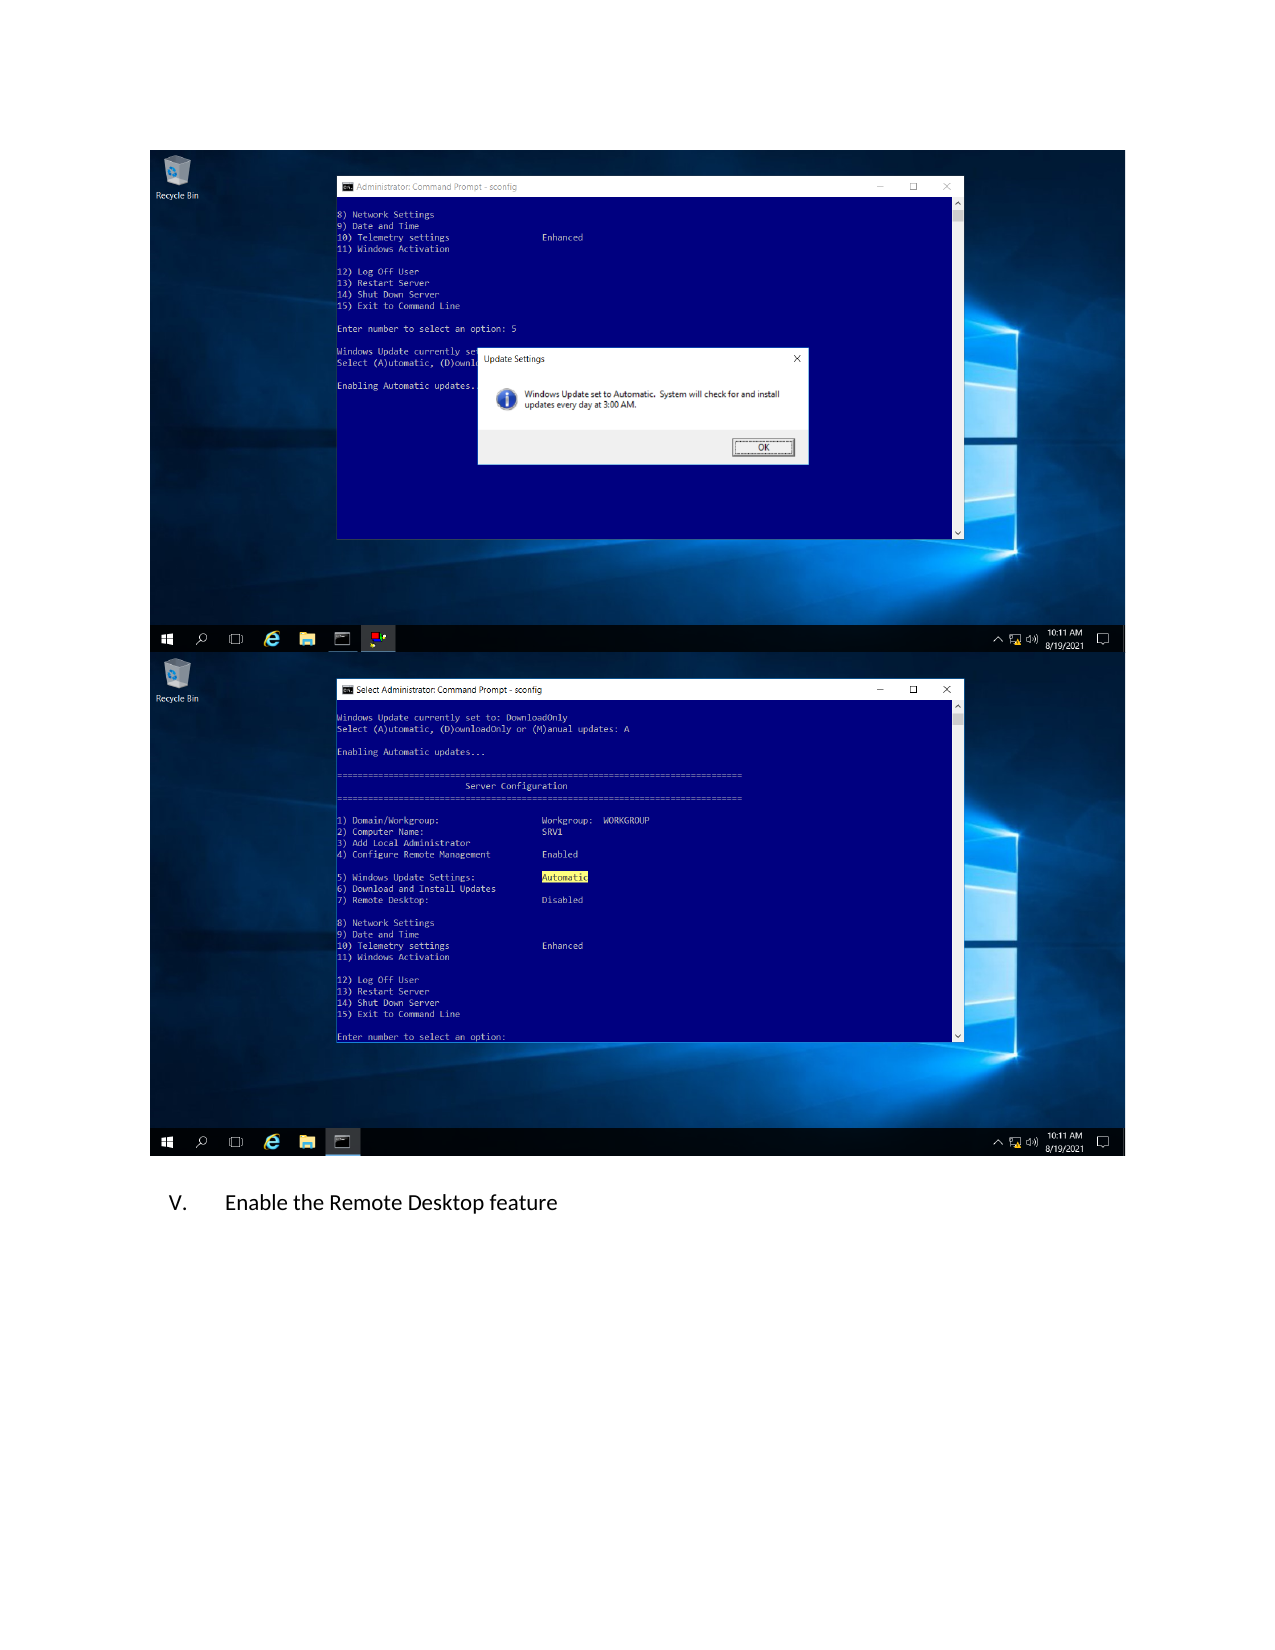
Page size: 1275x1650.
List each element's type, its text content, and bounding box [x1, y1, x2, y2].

picture [150, 150, 1125, 1156]
list Enable the Remote Desktop feature [187, 1188, 1125, 1216]
